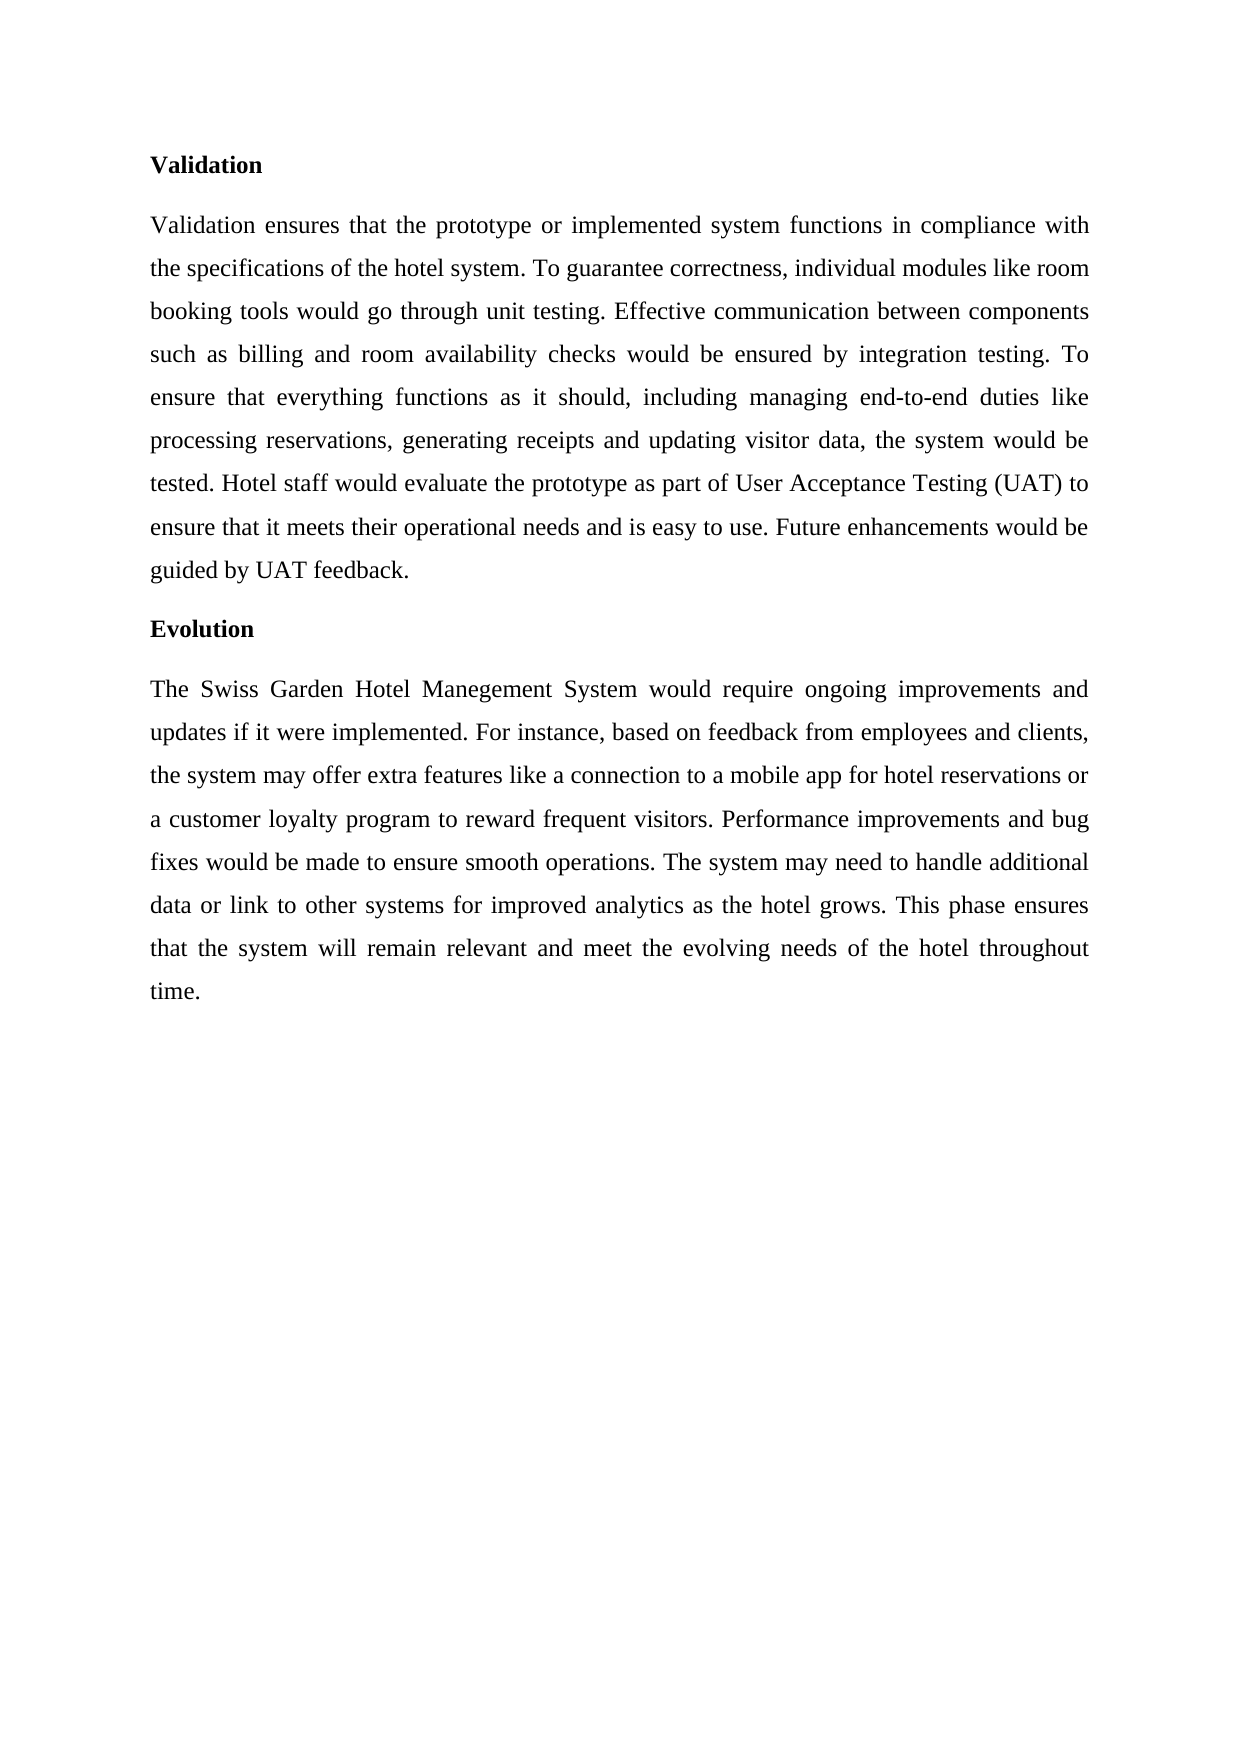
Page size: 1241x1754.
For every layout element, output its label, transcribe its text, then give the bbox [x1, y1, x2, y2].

text Validation [150, 150, 1090, 179]
text Evolution [150, 614, 1090, 643]
text Validation ensures that the prototype or implemented system functions in compliance with the specifications of the hotel system. To guarantee correctness, individual modules like room booking tools would go through unit testing. Effective communication between components such as billing and room availability checks would be ensured by integration testing. To ensure that everything functions as it should, including managing end-to-end duties like processing reservations, generating receipts and updating visitor data, the system would be tested. Hotel staff would evaluate the prototype as part of User Acceptance Testing (UAT) to ensure that it meets their operational needs and is easy to use. Future enhancements would be guided by UAT feedback. [150, 210, 1090, 583]
text The Swiss Garden Hotel Manegement System would require ongoing improvements and updates if it were implemented. For instance, based on feedback from employees and clients, the system may offer extra features like a connection to a mobile app for hotel reservations or a customer loyalty program to reward frequent visitors. Performance improvements and bug fixes would be made to ensure smooth operations. The system may need to handle additional data or link to other systems for improved analytics as the hotel grows. This phase ensures that the system will remain relevant and meet the evolving needs of the hotel throughout time. [150, 674, 1090, 1005]
